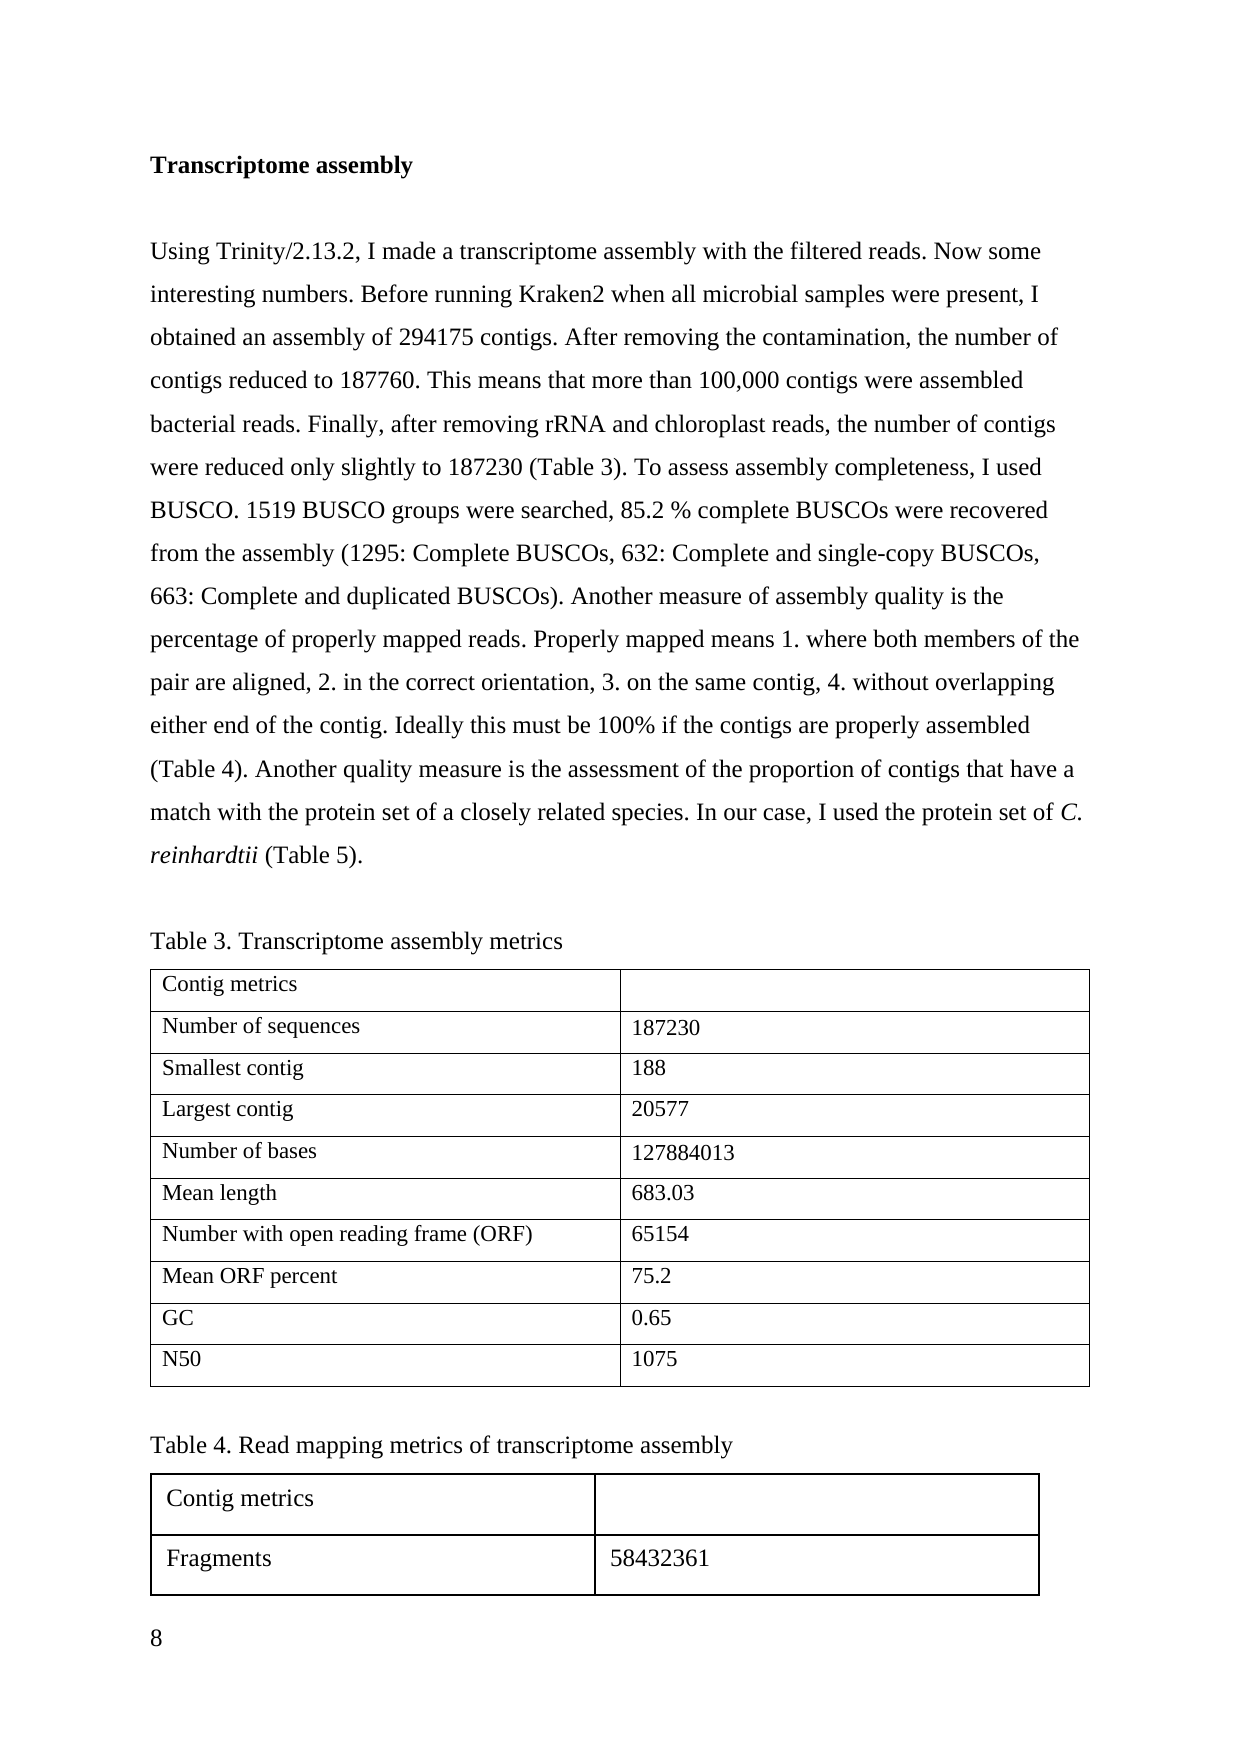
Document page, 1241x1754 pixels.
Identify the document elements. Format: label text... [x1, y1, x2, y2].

table_cell GC [151, 1304, 620, 1344]
table_header Contig metrics [151, 970, 620, 1011]
table_cell Fragments [152, 1536, 594, 1593]
table_cell Number of bases [151, 1137, 620, 1178]
table_cell 188 [621, 1054, 1089, 1094]
text Using Trinity/2.13.2, I made a transcriptome assembly with the filtered reads. Now some interesting numbers. Before running Kraken2 when all microbial samples were present, I obtained an assembly of 294175 contigs. After removing the contamination, the number of contigs reduced to 187760. This means that more than 100,000 contigs were assembled bacterial reads. Finally, after removing rRNA and chloroplast reads, the number of contigs were reduced only slightly to 187230 (Table 3). To assess assembly completeness, I used BUSCO. 1519 BUSCO groups were searched, 85.2 % complete BUSCOs were recovered from the assembly (1295: Complete BUSCOs, 632: Complete and single-copy BUSCOs, 663: Complete and duplicated BUSCOs). Another measure of assembly quality is the percentage of properly mapped reads. Properly mapped means 1. where both members of the pair are aligned, 2. in the correct orientation, 3. on the same contig, 4. without overlapping either end of the contig. Ideally this must be 100% if the contigs are properly assembled (Table 4). Another quality measure is the assessment of the proportion of contigs that have a match with the protein set of a closely related species. In our case, I used the protein set of C. reinhardtii (Table 5). [150, 236, 1090, 869]
table_header [621, 970, 1089, 1011]
table_cell Mean ORF percent [151, 1262, 620, 1303]
table_cell 58432361 [596, 1536, 1038, 1593]
text Transcriptome assembly [150, 150, 1090, 179]
table_cell 20577 [621, 1095, 1089, 1136]
table_cell 75.2 [621, 1262, 1089, 1303]
table_cell Number with open reading frame (ORF) [151, 1220, 620, 1261]
table_cell Mean length [151, 1179, 620, 1219]
table_header Contig metrics [152, 1475, 594, 1533]
table_cell Largest contig [151, 1095, 620, 1136]
table_cell Smallest contig [151, 1054, 620, 1094]
text Table 3. Transcriptome assembly metrics [150, 926, 1090, 955]
table_header [596, 1475, 1038, 1533]
table_cell 187230 [621, 1012, 1089, 1053]
table_cell Number of sequences [151, 1012, 620, 1053]
table_cell 683.03 [621, 1179, 1089, 1219]
table_cell N50 [151, 1345, 620, 1386]
table_cell 65154 [621, 1220, 1089, 1261]
table_cell 1075 [621, 1345, 1089, 1386]
table_cell 127884013 [621, 1137, 1089, 1178]
text Table 4. Read mapping metrics of transcriptome assembly [150, 1430, 1090, 1459]
table_cell 0.65 [621, 1304, 1089, 1344]
